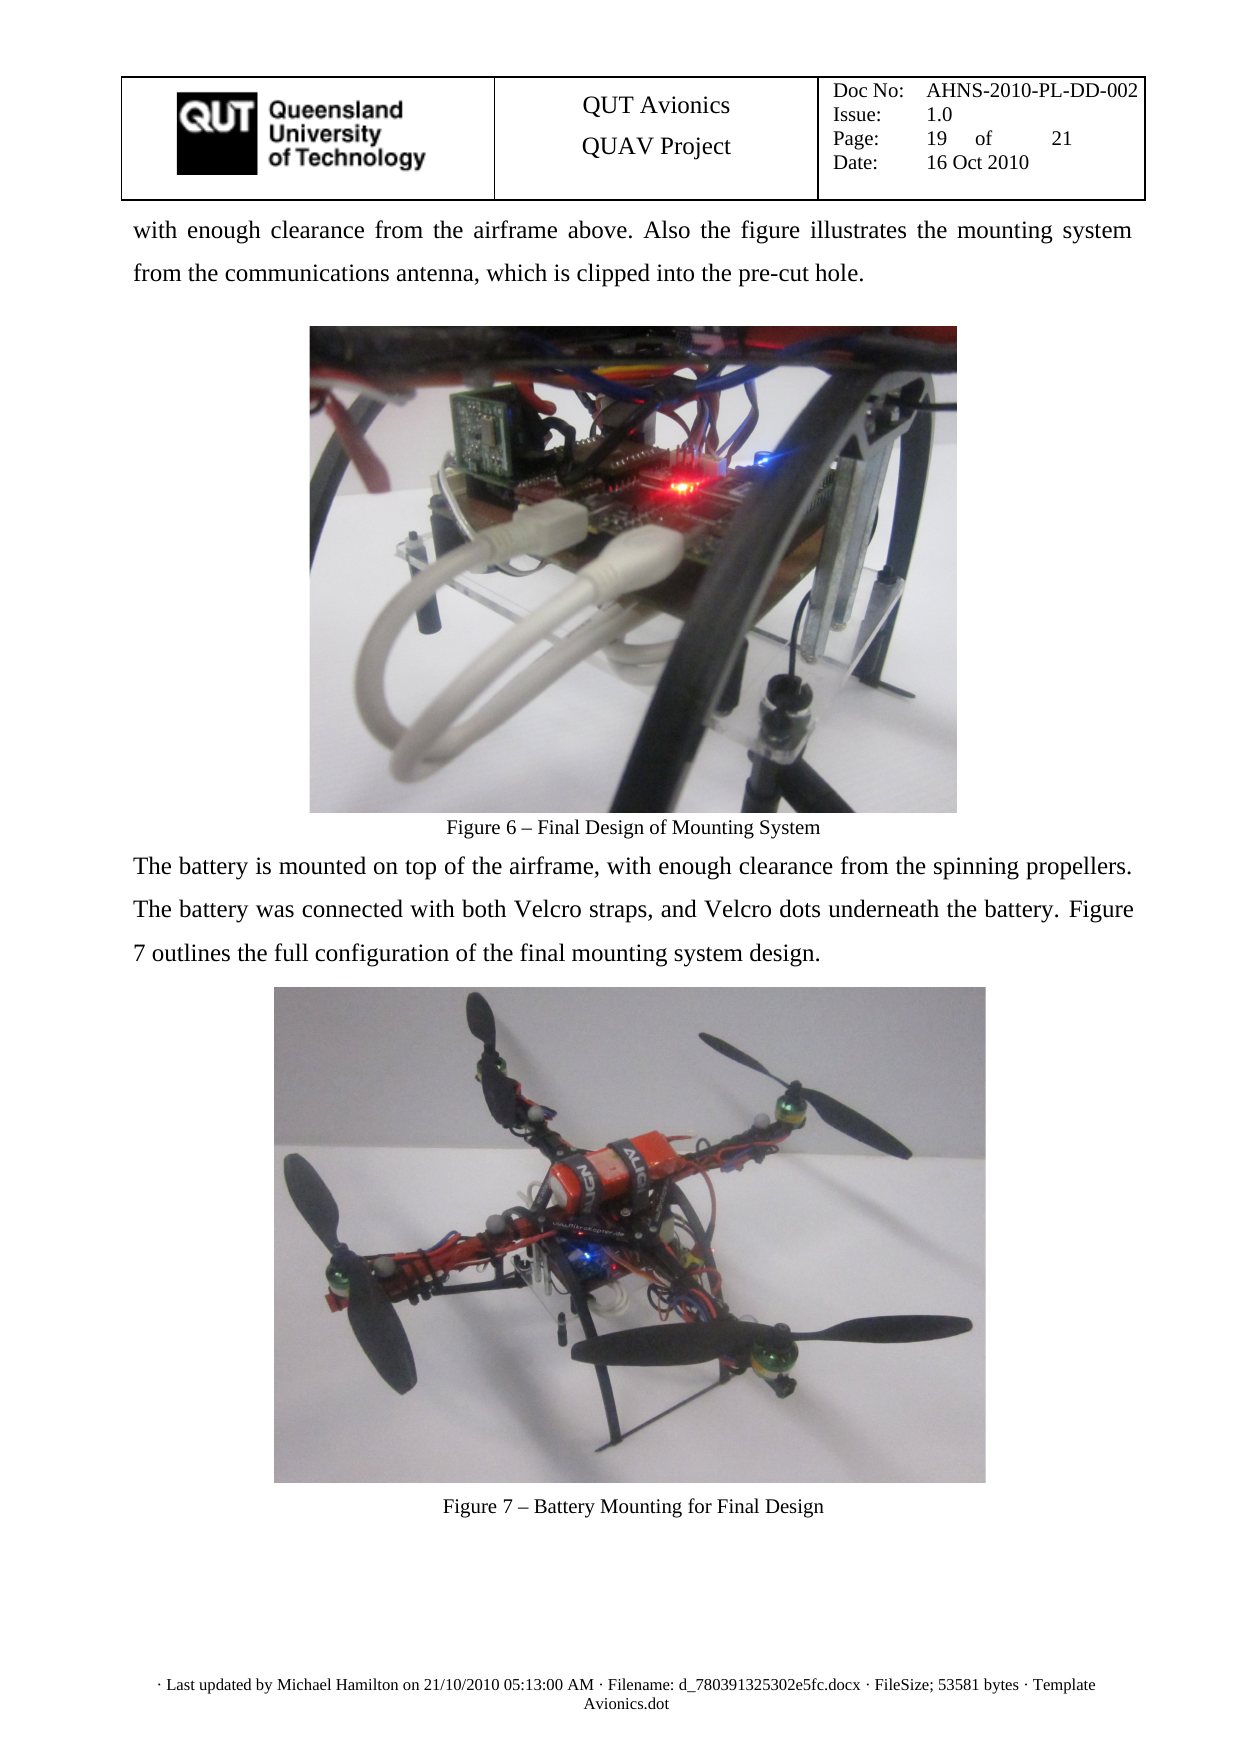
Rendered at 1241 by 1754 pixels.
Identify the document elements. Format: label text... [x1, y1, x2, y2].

picture [309, 326, 957, 813]
text The battery is mounted on top of the airframe, with enough clearance from the spinning propellers. The battery was connected with both Velcro straps, and Velcro dots underneath the battery. Figure 7 outlines the full configuration of the final mounting system design. [133, 851, 1134, 966]
picture [176, 83, 469, 175]
picture [274, 987, 986, 1483]
